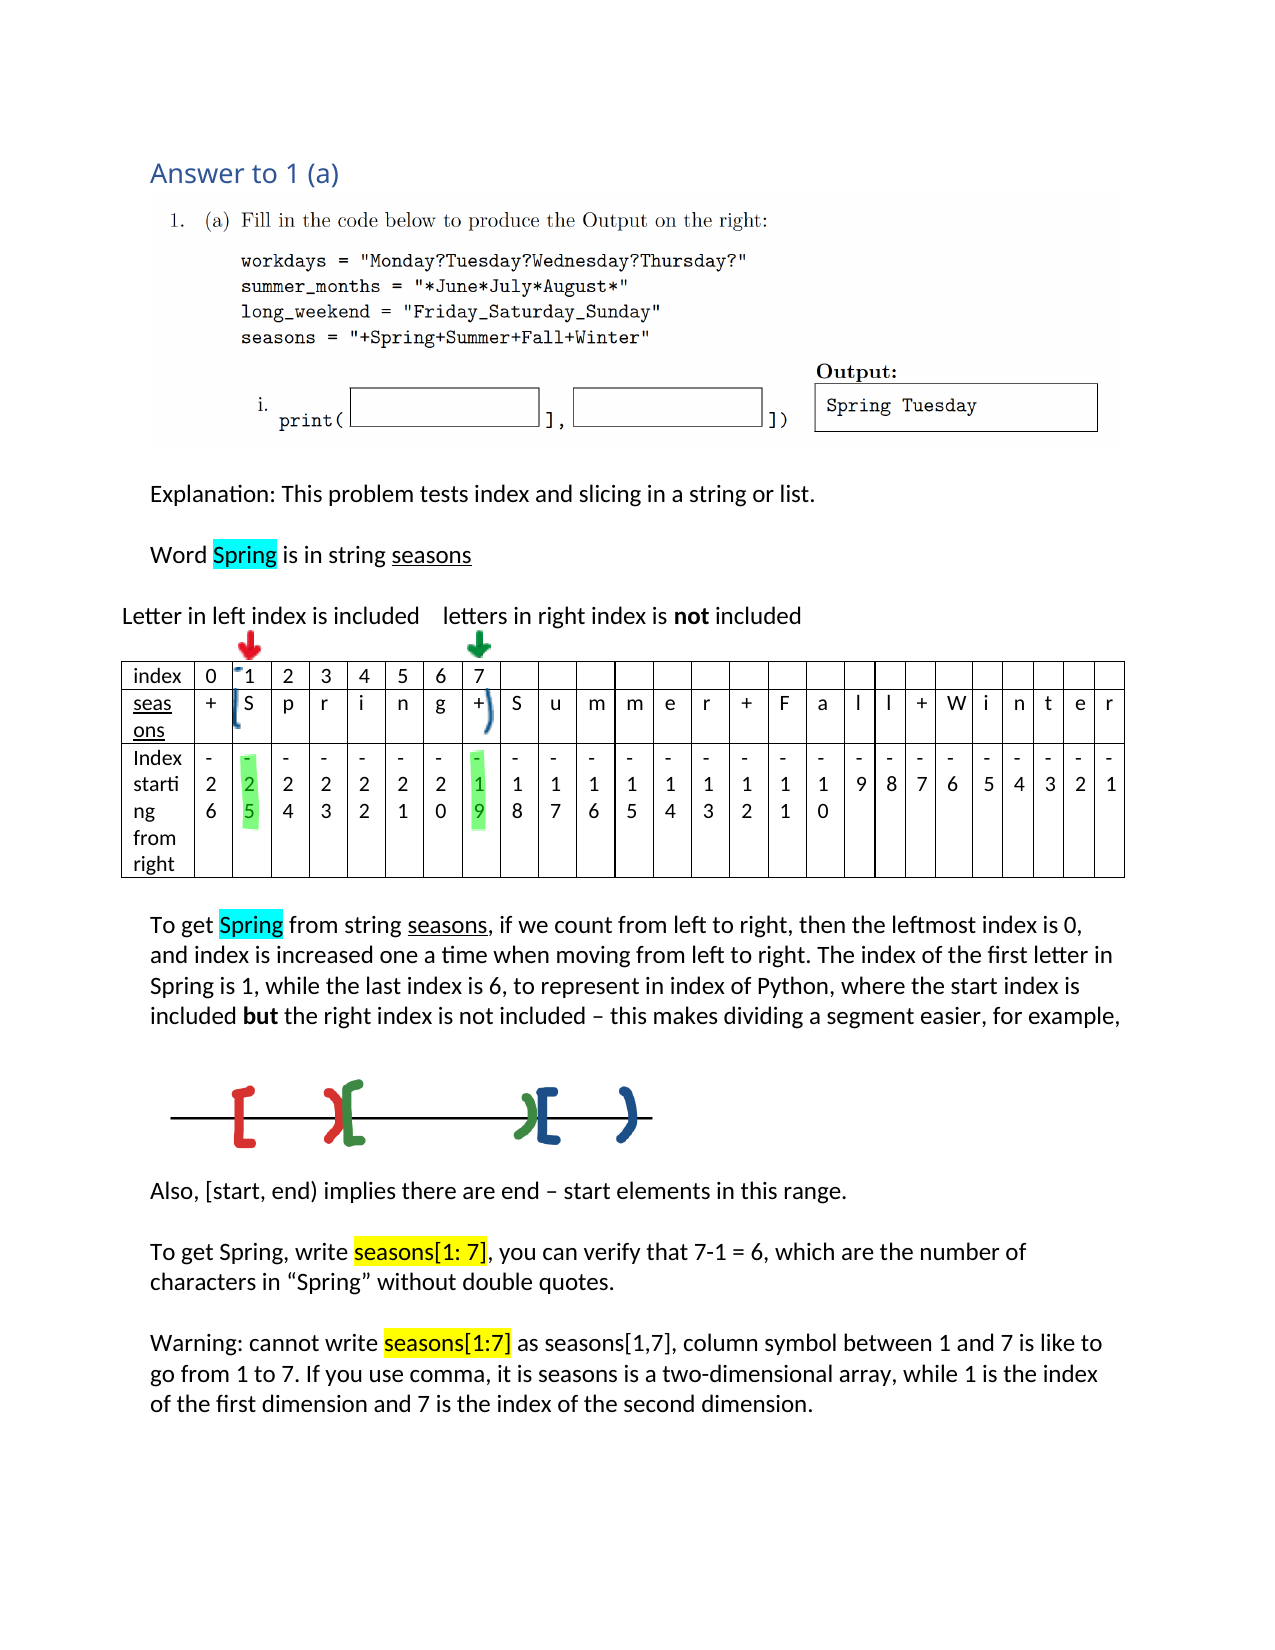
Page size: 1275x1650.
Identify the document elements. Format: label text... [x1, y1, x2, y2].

table_cell seasons [122, 690, 194, 743]
table_cell -24 [272, 744, 309, 877]
table_cell -21 [386, 744, 423, 877]
table_cell -11 [769, 744, 806, 877]
subtitle Answer to 1 (a) [150, 154, 1125, 191]
table_cell l [876, 690, 905, 743]
table_header [906, 662, 935, 688]
table_cell -15 [616, 744, 653, 877]
table_cell + [730, 690, 768, 743]
table_header [845, 662, 874, 688]
table_header [577, 662, 614, 688]
table_cell n [1003, 690, 1033, 743]
table_cell -26 [195, 744, 232, 877]
table_header [1095, 662, 1124, 688]
table_cell r [1095, 690, 1124, 743]
table_header 4 [348, 662, 385, 688]
table_cell Index starting from right [122, 744, 194, 877]
table_cell r [310, 690, 347, 743]
table_cell F [769, 690, 806, 743]
table_header [654, 662, 691, 688]
table_cell n [386, 690, 423, 743]
table_cell e [654, 690, 691, 743]
table_cell g [424, 690, 462, 743]
table_header 1 [233, 662, 271, 688]
table_header 3 [310, 662, 347, 688]
text Letter in left index is included letters in right index is not included [122, 600, 1125, 630]
table_header 2 [272, 662, 309, 688]
picture [233, 688, 243, 729]
table_cell -3 [1034, 744, 1063, 877]
table_header [501, 662, 538, 688]
table_cell -2 [1064, 744, 1094, 877]
table_cell + [463, 690, 500, 743]
table_cell -4 [1003, 744, 1033, 877]
table_header index [122, 662, 194, 688]
table_cell r [692, 690, 729, 743]
table_cell -10 [807, 744, 844, 877]
table_cell -20 [424, 744, 462, 877]
text Warning: cannot write seasons[1:7] as seasons[1,7], column symbol between 1 and 7 is like to go from 1 to 7. If you use comma, it is seasons is a two-dimensional array, while 1 is the index of the first dimension and 7 is the index of the second dimension. [150, 1327, 1125, 1419]
table_cell -9 [845, 744, 874, 877]
table_cell i [348, 690, 385, 743]
table_cell + [195, 690, 232, 743]
table_cell S [233, 690, 271, 743]
text Word Spring is in string seasons [277, 539, 1125, 569]
table_header [616, 662, 653, 688]
table_header [936, 662, 972, 688]
table_header [730, 662, 768, 688]
table_cell -16 [577, 744, 614, 877]
table_cell -12 [730, 744, 768, 877]
table_cell m [616, 690, 653, 743]
table_cell + [906, 690, 935, 743]
picture [150, 191, 1125, 448]
table_header [769, 662, 806, 688]
text Explanation: This problem tests index and slicing in a string or list. [150, 478, 1125, 508]
table_header [1003, 662, 1033, 688]
picture [238, 630, 263, 660]
table_cell u [539, 690, 576, 743]
table_cell -1 [1095, 744, 1124, 877]
text Also, [start, end) implies there are end – start elements in this range. [150, 1175, 1125, 1205]
table_header [1064, 662, 1094, 688]
picture [237, 749, 261, 837]
table_header 5 [386, 662, 423, 688]
picture [150, 1061, 676, 1175]
table_header [1034, 662, 1063, 688]
table_cell W [936, 690, 972, 743]
table_cell -14 [654, 744, 691, 877]
picture [467, 630, 491, 659]
table_header [539, 662, 576, 688]
table_cell -17 [539, 744, 576, 877]
picture [467, 745, 488, 839]
table_header [973, 662, 1002, 688]
table_header 6 [424, 662, 462, 688]
table_cell m [577, 690, 614, 743]
table_cell t [1034, 690, 1063, 743]
text To get Spring from string seasons, if we count from left to right, then the leftmost index is 0, and index is increased one a time when moving from left to right. The index of the first letter in Spring is 1, while the last index is 6, to represent in index of Python, where the start index is included but the right index is not included – this makes dividing a segment easier, for example, [150, 909, 1125, 1031]
table_cell -19 [463, 744, 500, 877]
table_cell -22 [348, 744, 385, 877]
table_cell p [272, 690, 309, 743]
table_header 0 [195, 662, 232, 688]
table_cell i [973, 690, 1002, 743]
table_cell -13 [692, 744, 729, 877]
table_header [692, 662, 729, 688]
picture [483, 688, 494, 737]
table_cell -25 [233, 744, 271, 877]
table_cell -7 [906, 744, 935, 877]
table_header [876, 662, 905, 688]
text To get Spring, write seasons[1: 7], you can verify that 7-1 = 6, which are the number of characters in “Spring” without double quotes. [150, 1236, 1125, 1297]
table_cell l [845, 690, 874, 743]
table_cell -8 [876, 744, 905, 877]
table_cell a [807, 690, 844, 743]
table_cell -5 [973, 744, 1002, 877]
table_cell e [1064, 690, 1094, 743]
table_header 7 [463, 662, 500, 688]
table_cell -23 [310, 744, 347, 877]
table_cell S [501, 690, 538, 743]
table_header [807, 662, 844, 688]
table_cell -18 [501, 744, 538, 877]
table_cell -6 [936, 744, 972, 877]
picture [233, 667, 243, 672]
